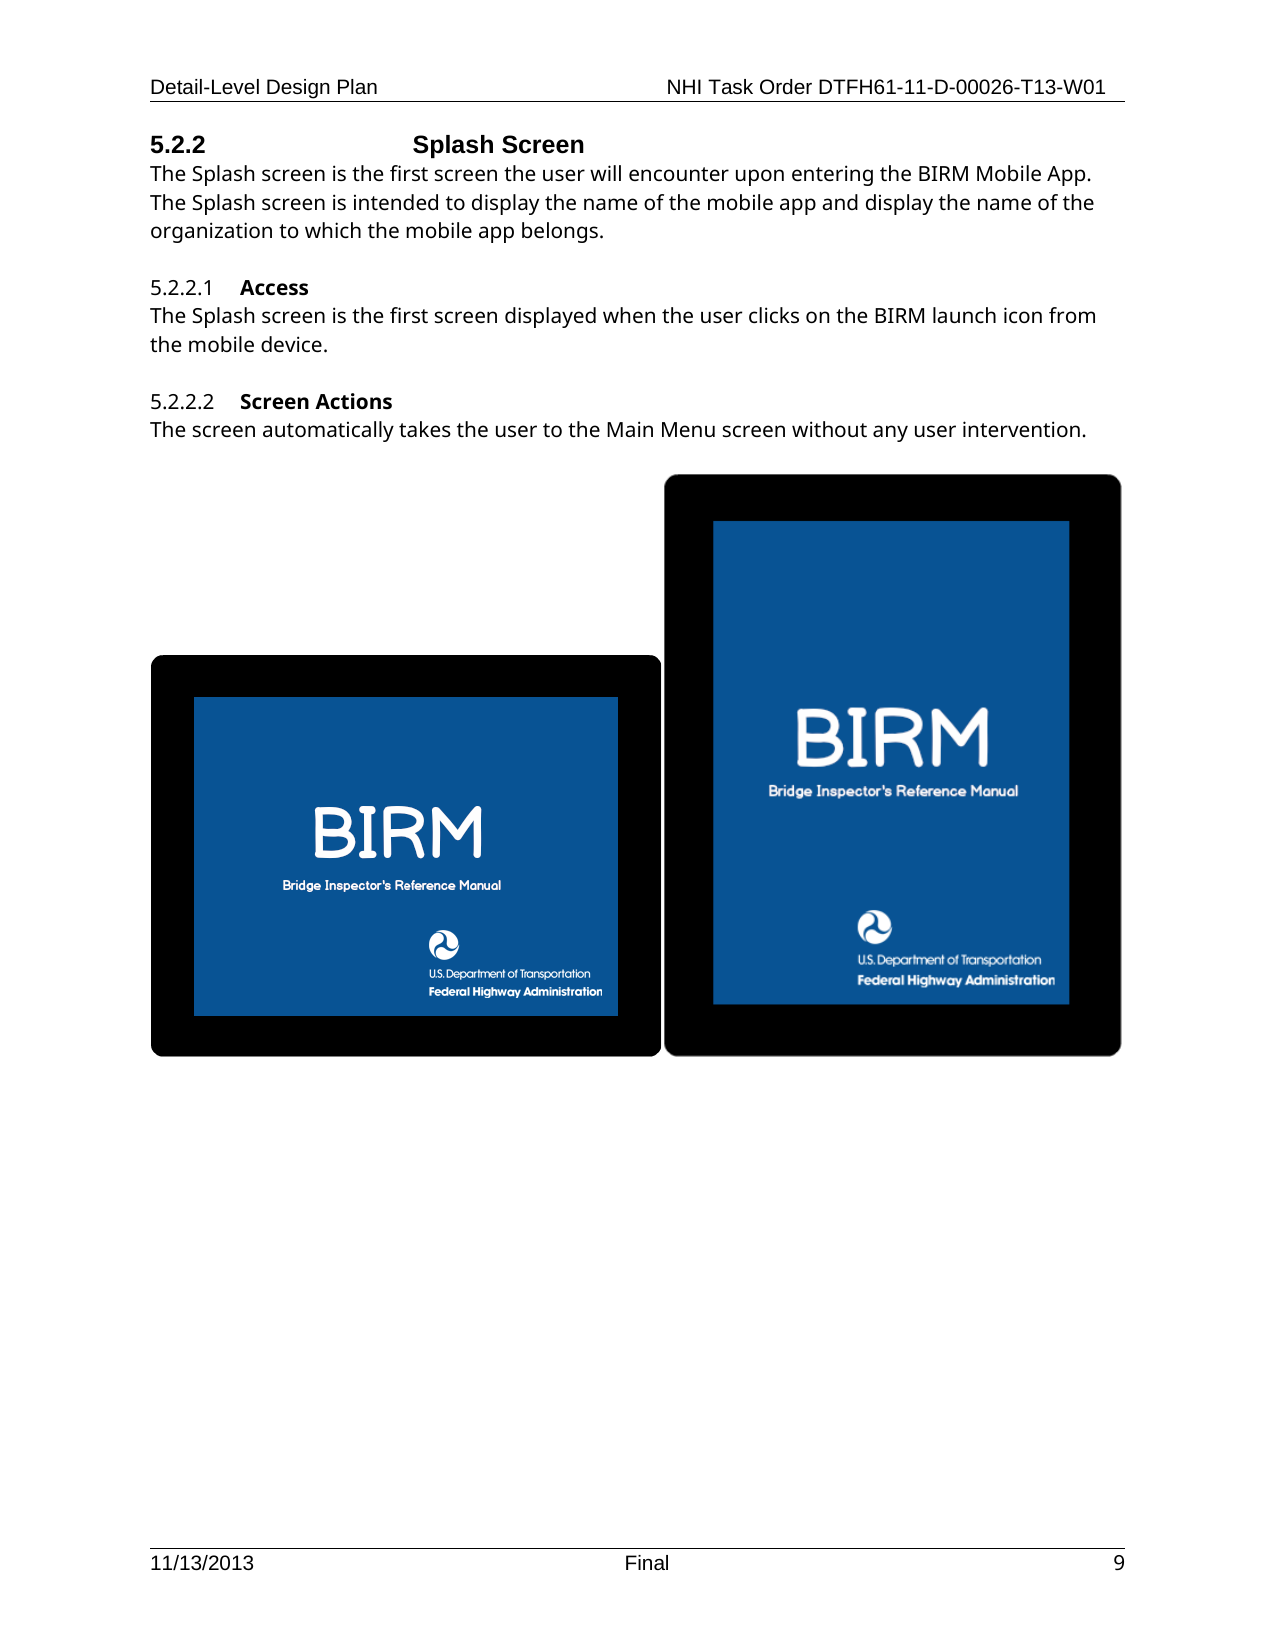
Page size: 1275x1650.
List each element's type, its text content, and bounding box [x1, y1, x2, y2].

subtitle Screen Actions [150, 387, 1125, 415]
text The screen automatically takes the user to the Main Menu screen without any user intervention. [150, 415, 1125, 444]
text The Splash screen is the first screen the user will encounter upon entering the BIRM Mobile App. The Splash screen is intended to display the name of the mobile app and display the name of the organization to which the mobile app belongs. [150, 159, 1125, 244]
subtitle Splash Screen [150, 131, 1125, 159]
picture [150, 472, 1124, 1058]
subtitle Access [150, 273, 1125, 301]
text The Splash screen is the first screen displayed when the user clicks on the BIRM launch icon from the mobile device. [150, 301, 1125, 358]
